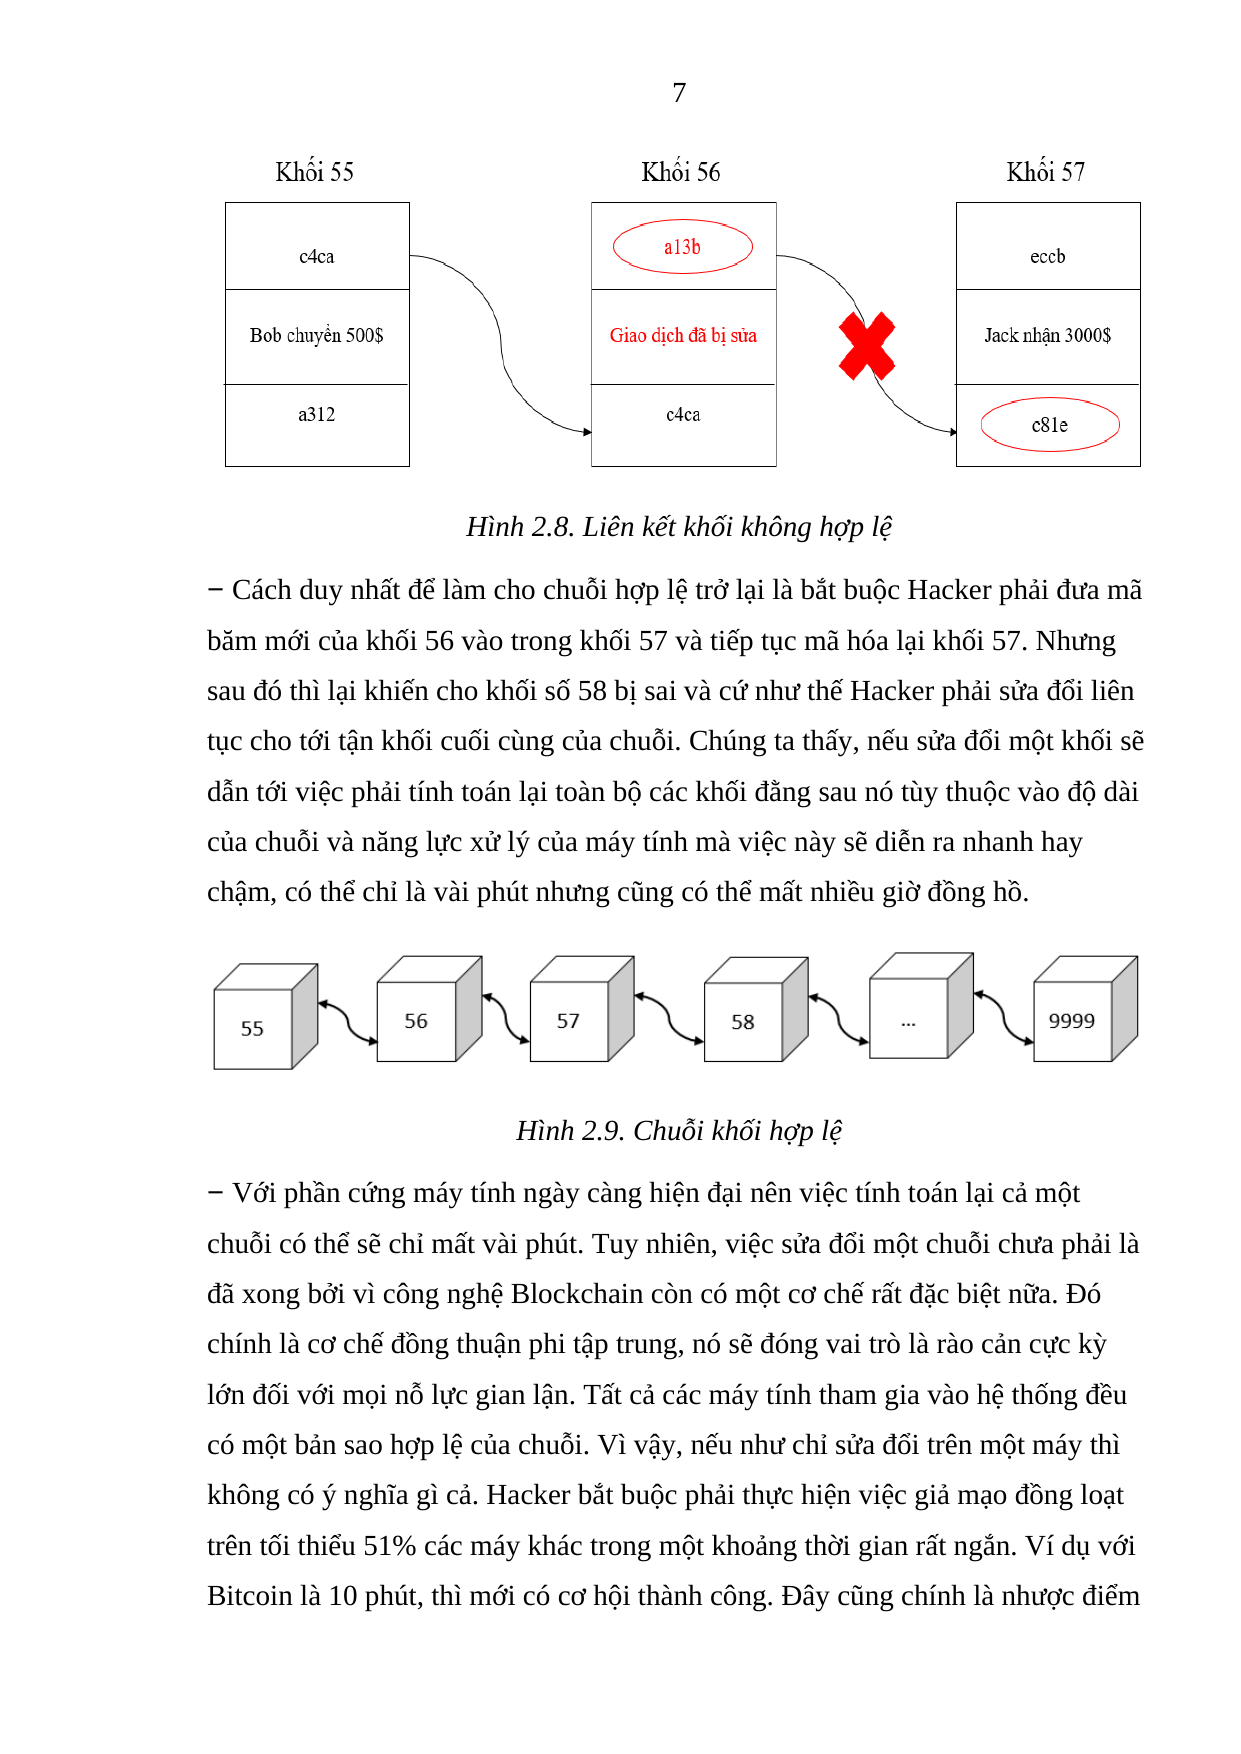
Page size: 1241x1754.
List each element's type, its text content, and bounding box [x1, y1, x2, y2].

text Hình 2.9. Chuỗi khối hợp lệ [207, 1113, 1152, 1146]
picture [210, 147, 1148, 481]
text Hình 2.8. Liên kết khối không hợp lệ [207, 509, 1152, 543]
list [207, 1175, 1152, 1612]
list Cách duy nhất để làm cho chuỗi hợp lệ trở lại là bắt buộc Hacker phải đưa mã băm mới của khối 56 vào trong khối 57 và tiếp tục mã hóa lại khối 57. Nhưng sau đó thì lại khiến cho khối số 58 bị sai và cứ như thế Hacker phải sửa đổi liên tục cho tới tận khối cuối cùng của chuỗi. Chúng ta thấy, nếu sửa đổi một khối sẽ dẫn tới việc phải tính toán lại toàn bộ các khối đằng sau nó tùy thuộc vào độ dài của chuỗi và năng lực xử lý của máy tính mà việc này sẽ diễn ra nhanh hay chậm, có thể chỉ là vài phút nhưng cũng có thể mất nhiều giờ đồng hồ. [207, 572, 1152, 908]
picture [206, 937, 1157, 1084]
